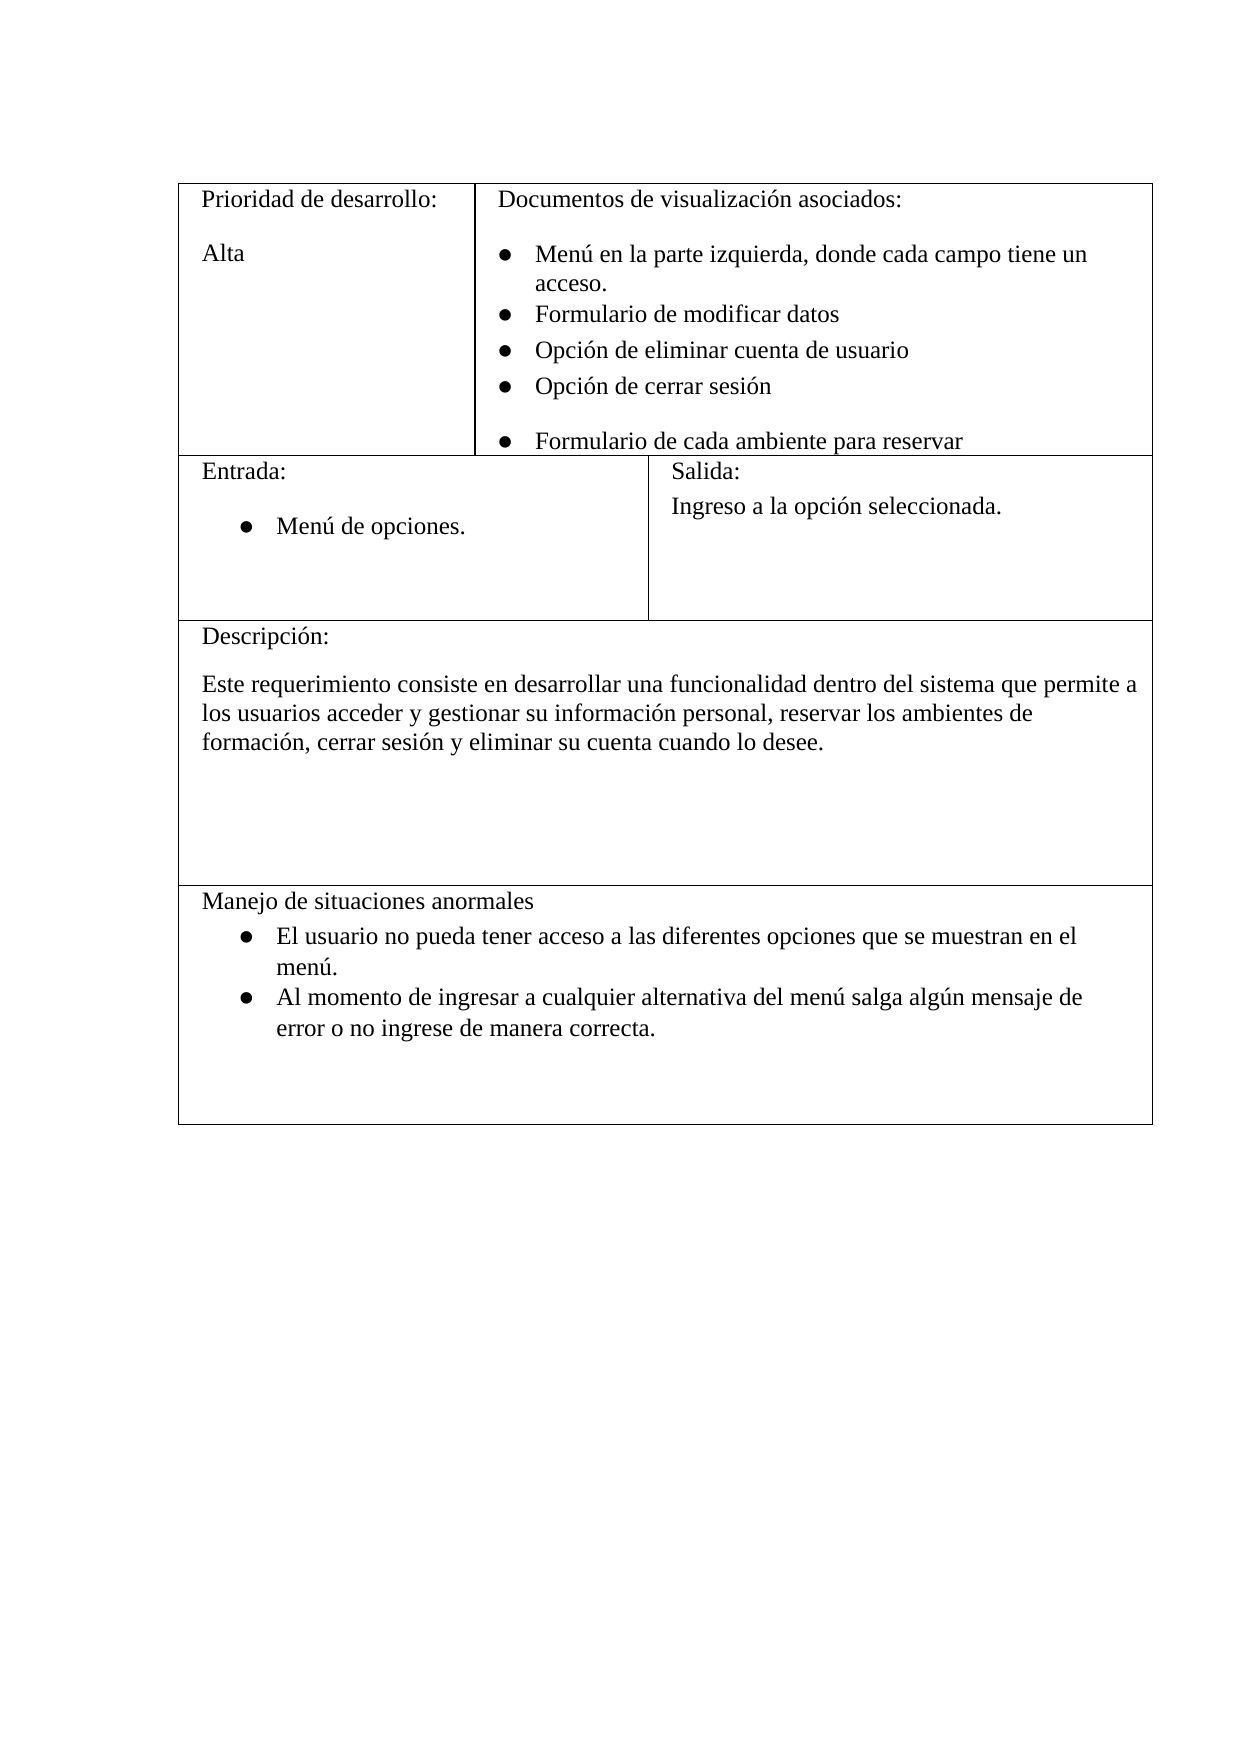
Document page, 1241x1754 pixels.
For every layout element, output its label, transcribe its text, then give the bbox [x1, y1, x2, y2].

table_cell Manejo de situaciones anormales El usuario no pueda tener acceso a las diferentes opciones que se muestran en el menú. Al momento de ingresar a cualquier alternativa del menú salga algún mensaje de error o no ingrese de manera correcta. [179, 886, 1152, 1124]
table_cell Salida: Ingreso a la opción seleccionada. [649, 456, 1152, 620]
table_cell Descripción: Este requerimiento consiste en desarrollar una funcionalidad dentro del sistema que permite a los usuarios acceder y gestionar su información personal, reservar los ambientes de formación, cerrar sesión y eliminar su cuenta cuando lo desee. [179, 621, 1152, 885]
table_cell Entrada: Menú de opciones. [179, 456, 648, 620]
table_cell Prioridad de desarrollo: Alta [179, 184, 474, 455]
table_cell Documentos de visualización asociados: Menú en la parte izquierda, donde cada campo tiene un acceso. Formulario de modificar datos Opción de eliminar cuenta de usuario Opción de cerrar sesión Formulario de cada ambiente para reservar [476, 184, 1152, 455]
